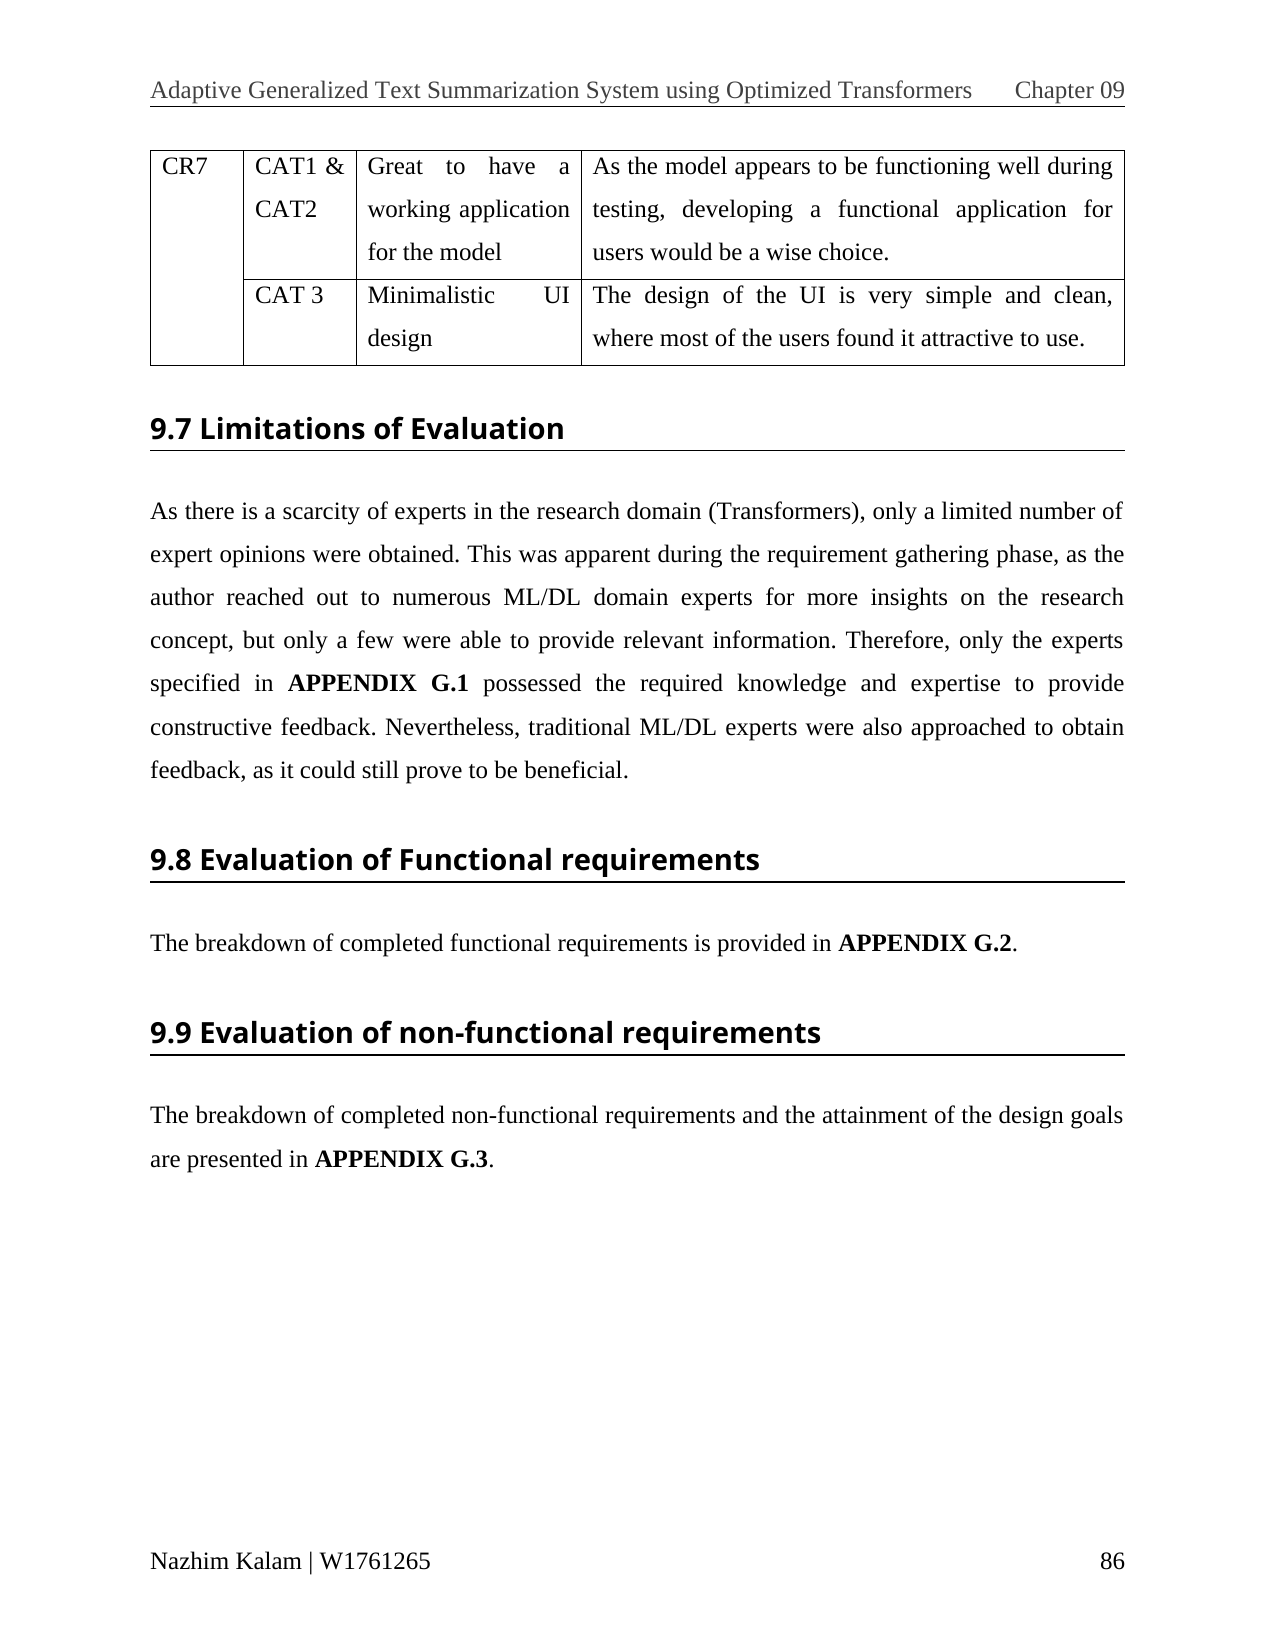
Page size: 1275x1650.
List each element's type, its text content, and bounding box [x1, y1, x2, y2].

subtitle 9.7 Limitations of Evaluation [150, 408, 1125, 450]
text As there is a scarcity of experts in the research domain (Transformers), only a limited number of expert opinions were obtained. This was apparent during the requirement gathering phase, as the author reached out to numerous ML/DL domain experts for more insights on the research concept, but only a few were able to provide relevant information. Therefore, only the experts specified in APPENDIX G.1 possessed the required knowledge and expertise to provide constructive feedback. Nevertheless, traditional ML/DL experts were also approached to obtain feedback, as it could still prove to be beneficial. [150, 496, 1125, 783]
table_cell As the model appears to be functioning well during testing, developing a functional application for users would be a wise choice. [582, 151, 1124, 279]
subtitle 9.9 Evaluation of non-functional requirements [150, 1012, 1125, 1054]
table_cell Minimalistic UI design [357, 280, 581, 365]
table_cell The design of the UI is very simple and clean, where most of the users found it attractive to use. [582, 280, 1124, 365]
text The breakdown of completed non-functional requirements and the attainment of the design goals are presented in APPENDIX G.3. [150, 1101, 1125, 1172]
text The breakdown of completed functional requirements is provided in APPENDIX G.2. [150, 928, 1125, 956]
table_cell CAT1 & CAT2 [244, 151, 356, 279]
table_cell CR7 [151, 151, 243, 365]
table_cell Great to have a working application for the model [357, 151, 581, 279]
subtitle 9.8 Evaluation of Functional requirements [150, 839, 1125, 881]
table_cell CAT 3 [244, 280, 356, 365]
